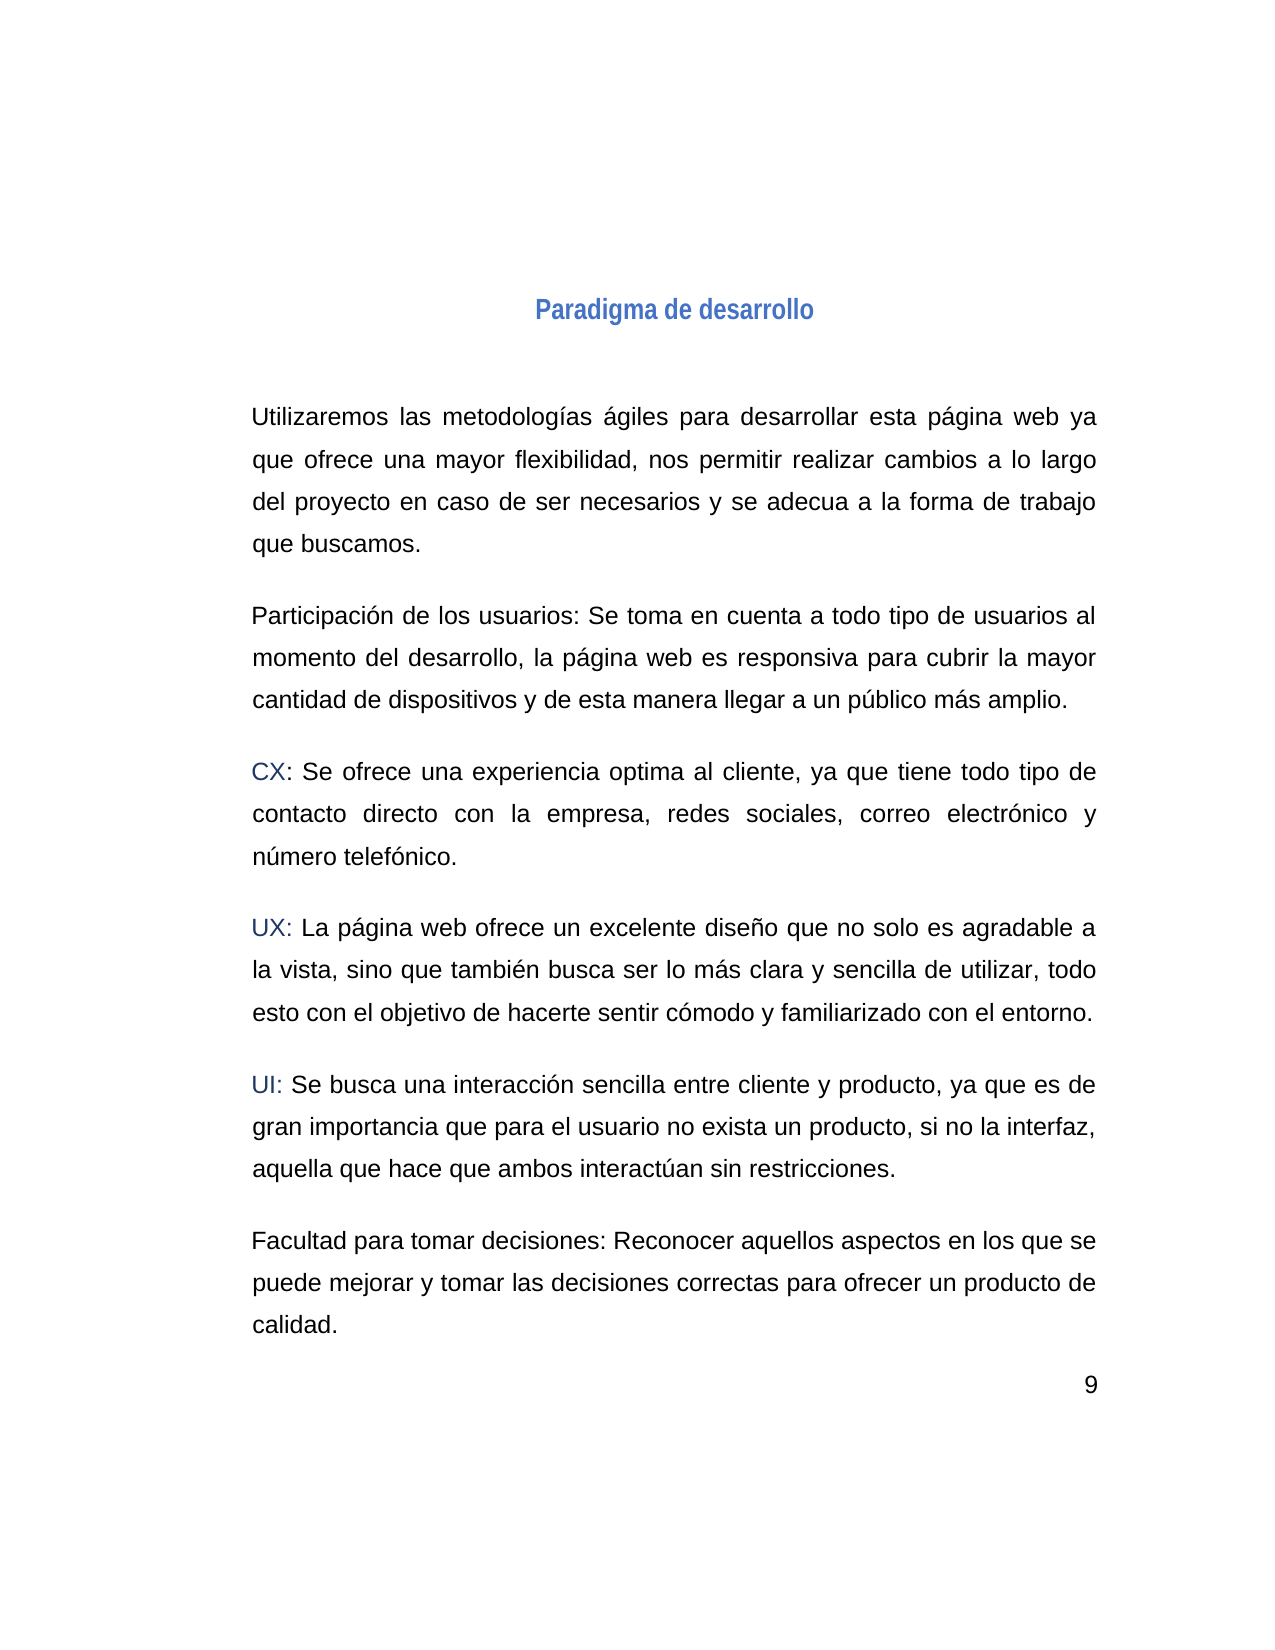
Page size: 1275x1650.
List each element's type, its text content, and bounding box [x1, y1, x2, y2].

text UX: La página web ofrece un excelente diseño que no solo es agradable a la vista, sino que también busca ser lo más clara y sencilla de utilizar, todo esto con el objetivo de hacerte sentir cómodo y familiarizado con el entorno. [251, 913, 1098, 1026]
text Facultad para tomar decisiones: Reconocer aquellos aspectos en los que se puede mejorar y tomar las decisiones correctas para ofrecer un producto de calidad. [251, 1226, 1098, 1339]
text CX: Se ofrece una experiencia optima al cliente, ya que tiene todo tipo de contacto directo con la empresa, redes sociales, correo electrónico y número telefónico. [251, 757, 1098, 870]
text UI: Se busca una interacción sencilla entre cliente y producto, ya que es de gran importancia que para el usuario no exista un producto, si no la interfaz, aquella que hace que ambos interactúan sin restricciones. [251, 1069, 1098, 1183]
text Utilizaremos las metodologías ágiles para desarrollar esta página web ya que ofrece una mayor flexibilidad, nos permitir realizar cambios a lo largo del proyecto en caso de ser necesarios y se adecua a la forma de trabajo que buscamos. [251, 402, 1098, 558]
subtitle Paradigma de desarrollo [215, 292, 1098, 326]
text Participación de los usuarios: Se toma en cuenta a todo tipo de usuarios al momento del desarrollo, la página web es responsiva para cubrir la mayor cantidad de dispositivos y de esta manera llegar a un público más amplio. [251, 601, 1098, 714]
